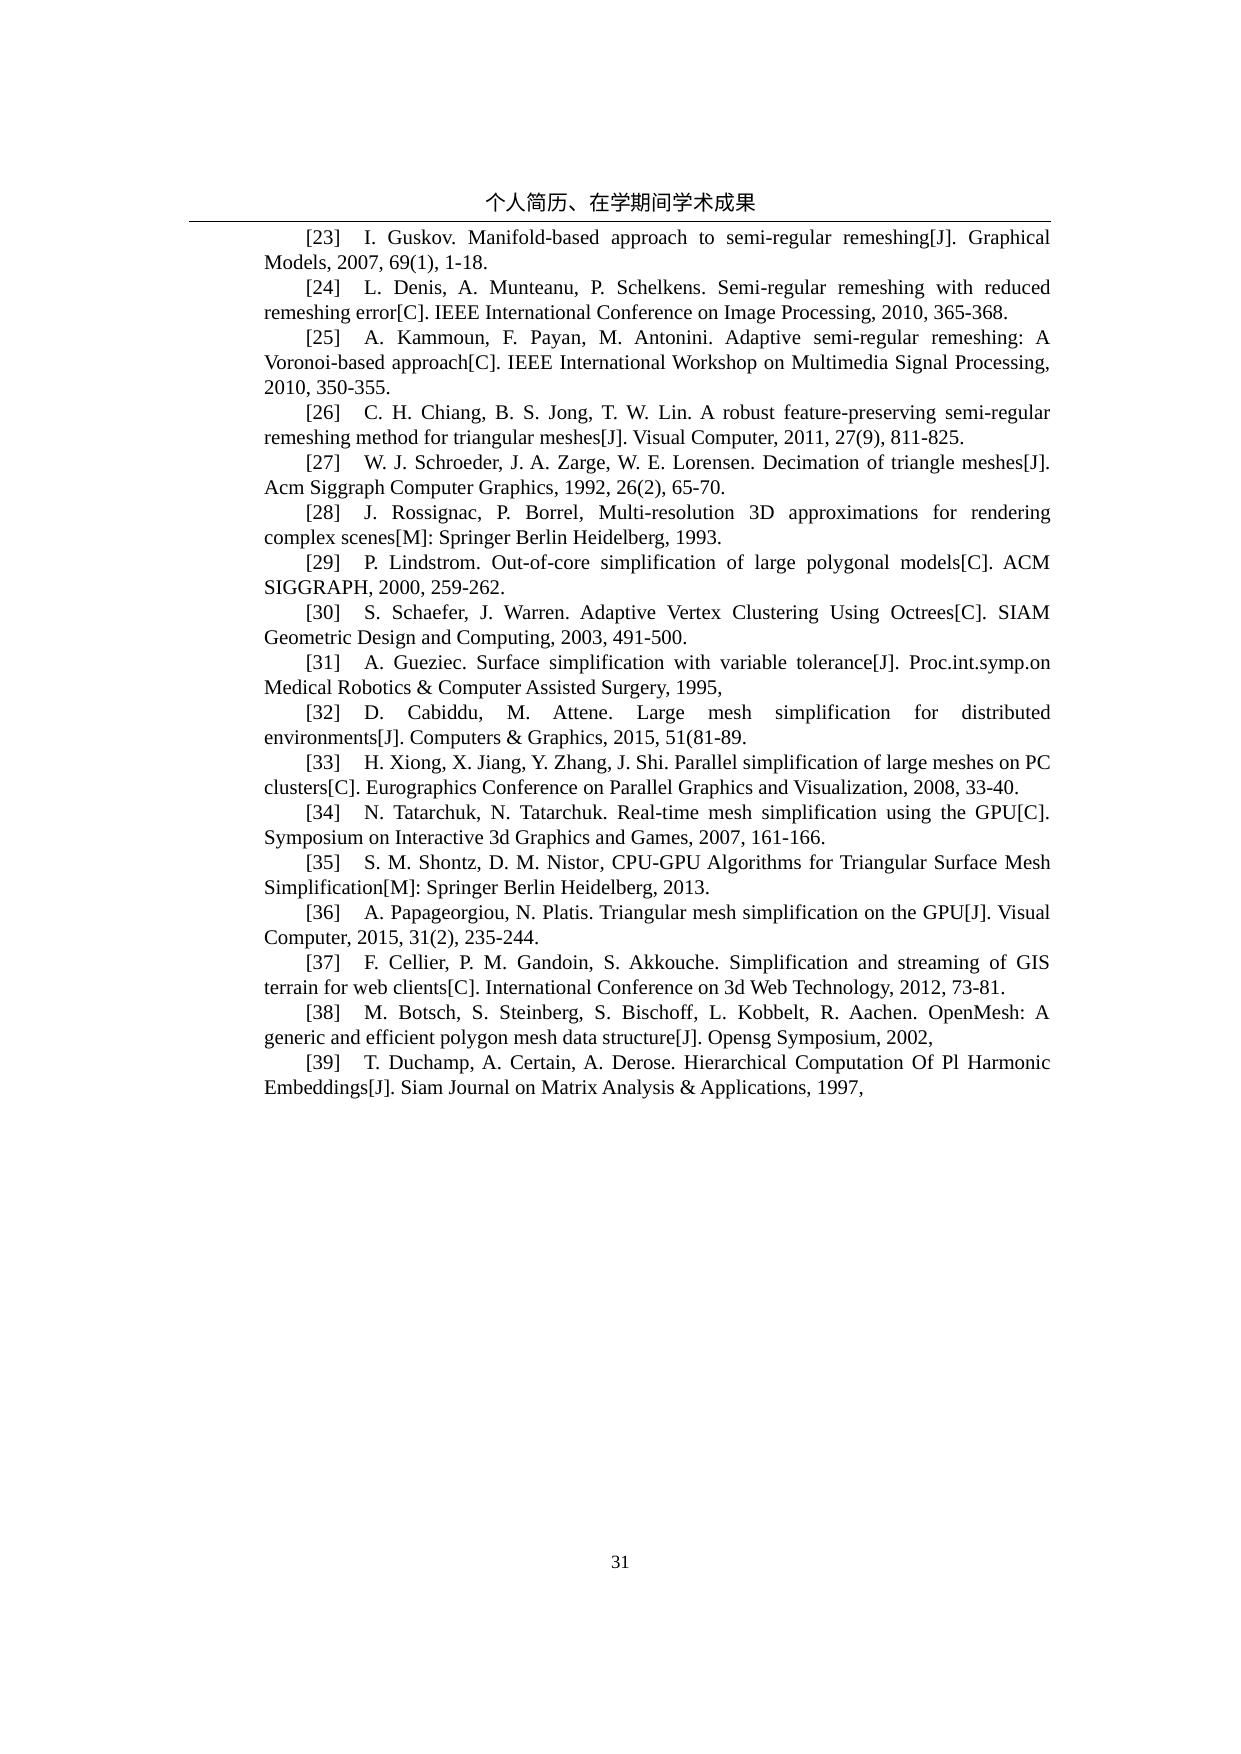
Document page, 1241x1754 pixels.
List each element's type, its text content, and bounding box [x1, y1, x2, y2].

text [32] D. Cabiddu, M. Attene. Large mesh simplification for distributed environments[J]. Computers & Graphics, 2015, 51(81-89. [264, 699, 1051, 749]
text [36] A. Papageorgiou, N. Platis. Triangular mesh simplification on the GPU[J]. Visual Computer, 2015, 31(2), 235-244. [264, 899, 1051, 949]
text [23] I. Guskov. Manifold-based approach to semi-regular remeshing[J]. Graphical Models, 2007, 69(1), 1-18. [264, 224, 1051, 274]
text [29] P. Lindstrom. Out-of-core simplification of large polygonal models[C]. ACM SIGGRAPH, 2000, 259-262. [264, 549, 1051, 599]
text [26] C. H. Chiang, B. S. Jong, T. W. Lin. A robust feature-preserving semi-regular remeshing method for triangular meshes[J]. Visual Computer, 2011, 27(9), 811-825. [264, 399, 1051, 449]
text [38] M. Botsch, S. Steinberg, S. Bischoff, L. Kobbelt, R. Aachen. OpenMesh: A generic and efficient polygon mesh data structure[J]. Opensg Symposium, 2002, [264, 999, 1051, 1049]
text [33] H. Xiong, X. Jiang, Y. Zhang, J. Shi. Parallel simplification of large meshes on PC clusters[C]. Eurographics Conference on Parallel Graphics and Visualization, 2008, 33-40. [264, 749, 1051, 799]
text [34] N. Tatarchuk, N. Tatarchuk. Real-time mesh simplification using the GPU[C]. Symposium on Interactive 3d Graphics and Games, 2007, 161-166. [264, 799, 1051, 849]
text [39] T. Duchamp, A. Certain, A. Derose. Hierarchical Computation Of Pl Harmonic Embeddings[J]. Siam Journal on Matrix Analysis & Applications, 1997, [264, 1049, 1051, 1099]
text [28] J. Rossignac, P. Borrel, Multi-resolution 3D approximations for rendering complex scenes[M]: Springer Berlin Heidelberg, 1993. [264, 499, 1051, 549]
text [37] F. Cellier, P. M. Gandoin, S. Akkouche. Simplification and streaming of GIS terrain for web clients[C]. International Conference on 3d Web Technology, 2012, 73-81. [264, 949, 1051, 999]
text [27] W. J. Schroeder, J. A. Zarge, W. E. Lorensen. Decimation of triangle meshes[J]. Acm Siggraph Computer Graphics, 1992, 26(2), 65-70. [264, 449, 1051, 499]
text [30] S. Schaefer, J. Warren. Adaptive Vertex Clustering Using Octrees[C]. SIAM Geometric Design and Computing, 2003, 491-500. [264, 599, 1051, 649]
text [35] S. M. Shontz, D. M. Nistor, CPU-GPU Algorithms for Triangular Surface Mesh Simplification[M]: Springer Berlin Heidelberg, 2013. [264, 849, 1051, 899]
text [31] A. Gueziec. Surface simplification with variable tolerance[J]. Proc.int.symp.on Medical Robotics & Computer Assisted Surgery, 1995, [264, 649, 1051, 699]
text [24] L. Denis, A. Munteanu, P. Schelkens. Semi-regular remeshing with reduced remeshing error[C]. IEEE International Conference on Image Processing, 2010, 365-368. [264, 274, 1051, 324]
text [25] A. Kammoun, F. Payan, M. Antonini. Adaptive semi-regular remeshing: A Voronoi-based approach[C]. IEEE International Workshop on Multimedia Signal Processing, 2010, 350-355. [264, 324, 1051, 399]
